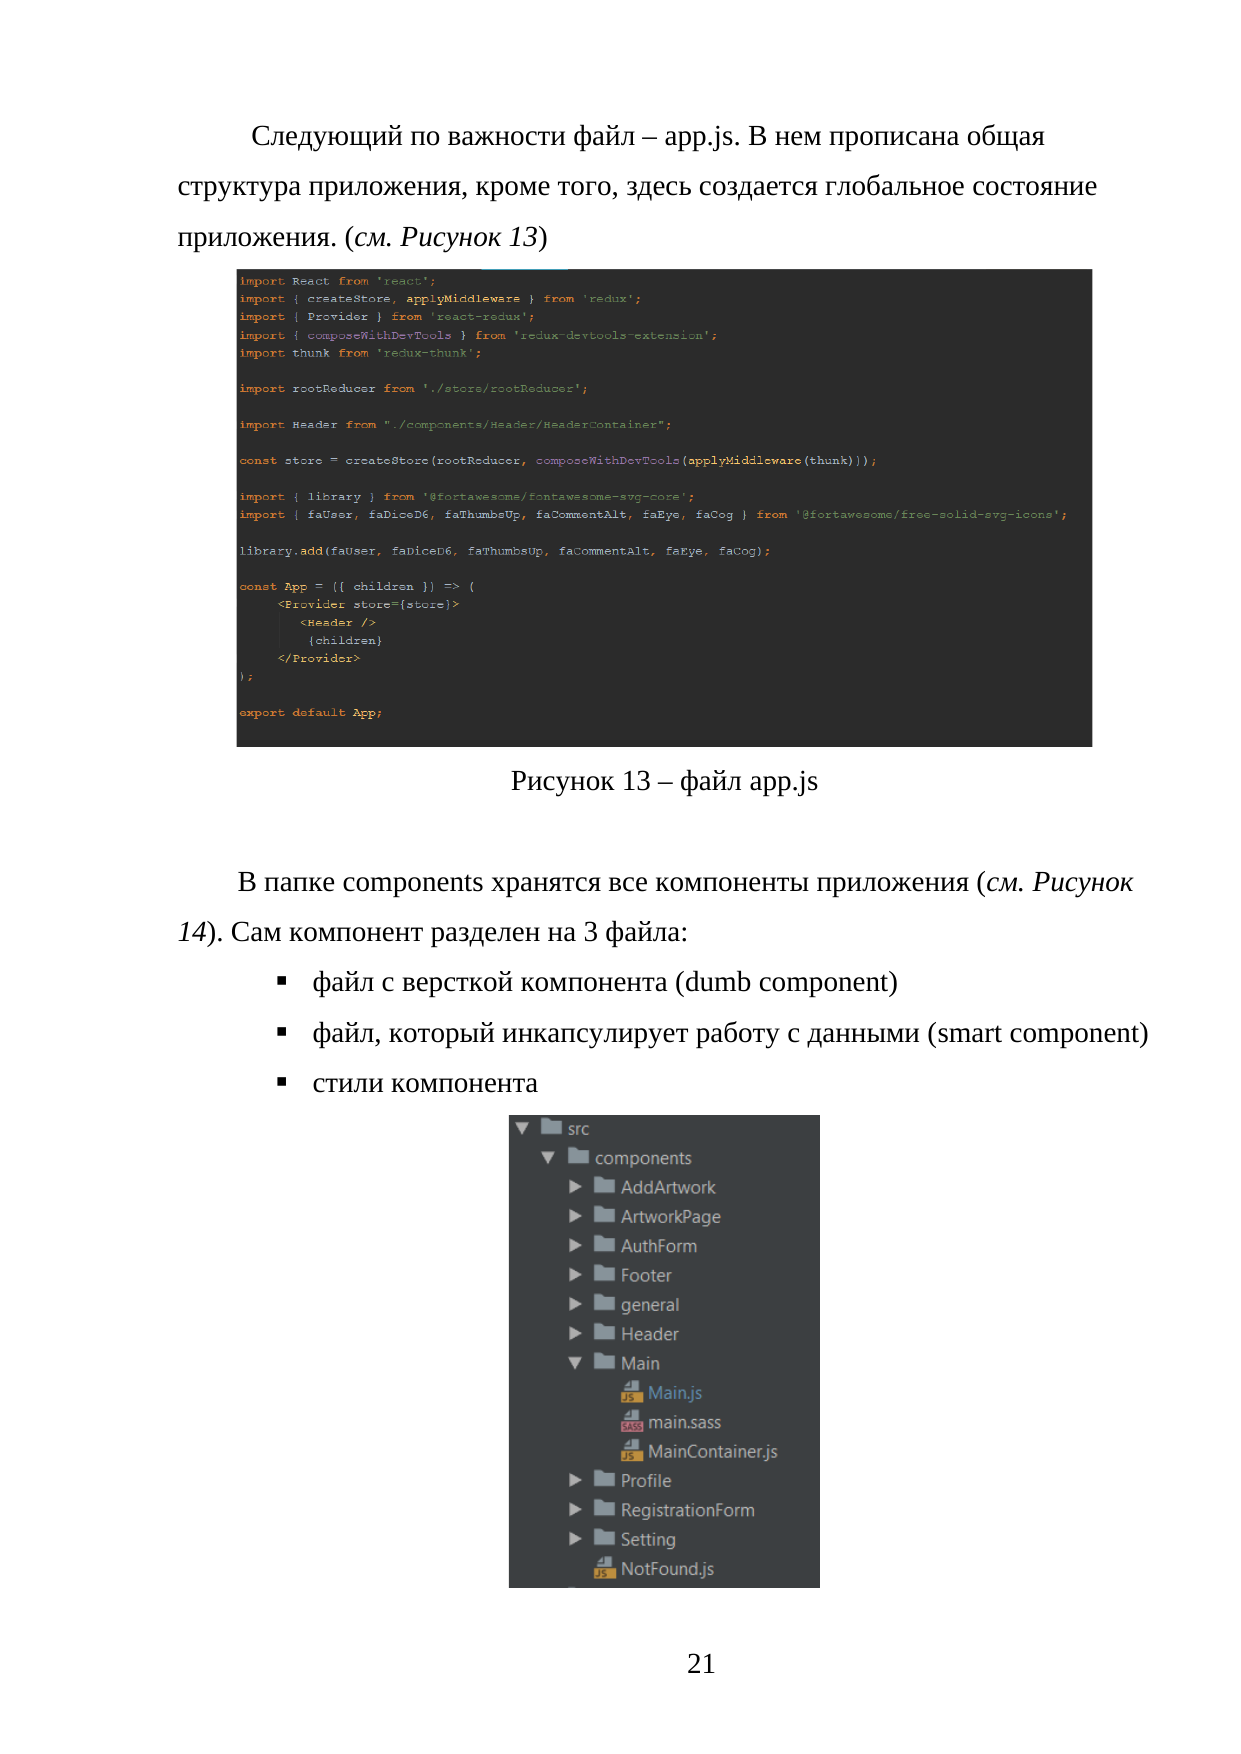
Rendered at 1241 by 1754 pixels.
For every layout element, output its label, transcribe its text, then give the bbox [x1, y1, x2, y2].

text Рисунок 13 – файл app.js [177, 763, 1152, 797]
list файл, который инкапсулирует работу с данными (smart component) [275, 1015, 1152, 1048]
picture [236, 269, 1093, 747]
list стили компонента [275, 1065, 1152, 1099]
list файл с версткой компонента (dumb component) [275, 964, 1152, 998]
text В папке components хранятся все компоненты приложения (см. Рисунок 14). Сам компонент разделен на 3 файла: [177, 864, 1152, 948]
text Следующий по важности файл – app.js. В нем прописана общая структура приложения, кроме того, здесь создается глобальное состояние приложения. (см. Рисунок 13) [177, 118, 1152, 252]
picture [508, 1115, 820, 1588]
